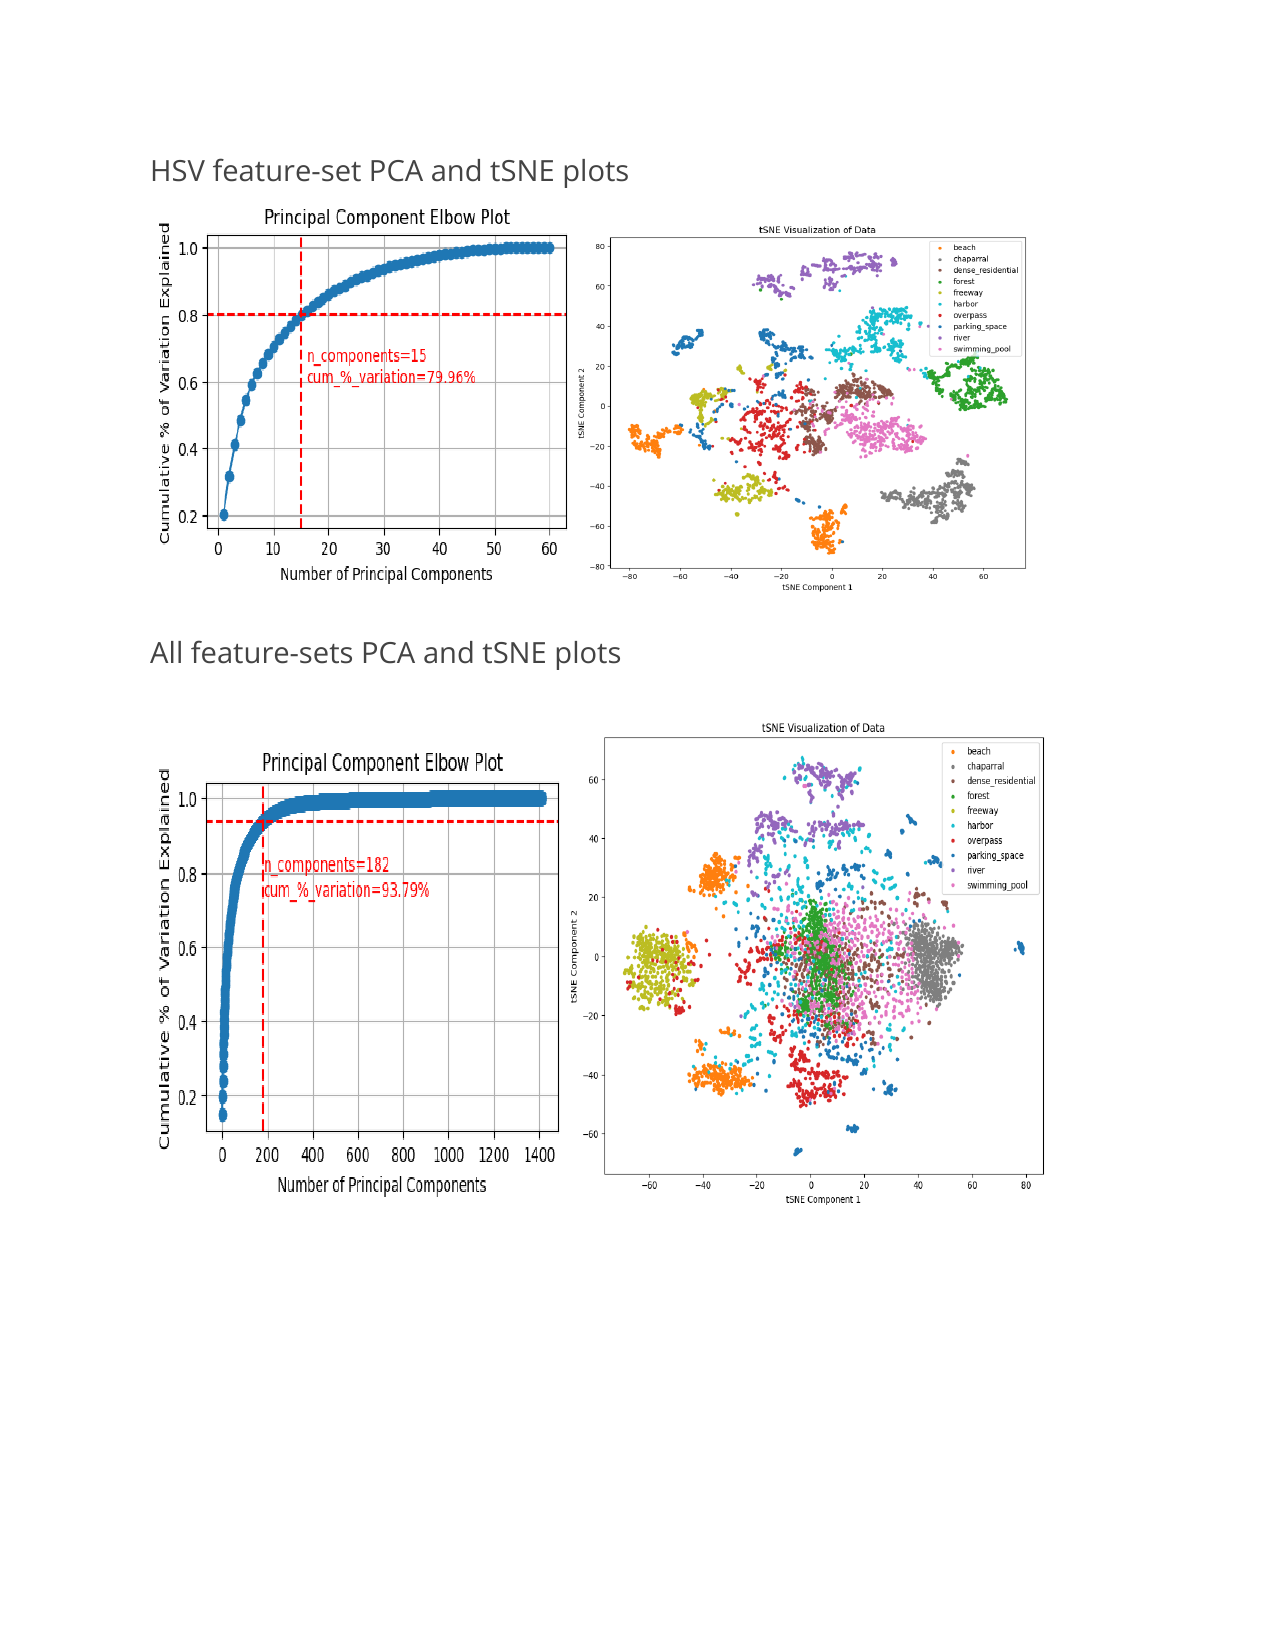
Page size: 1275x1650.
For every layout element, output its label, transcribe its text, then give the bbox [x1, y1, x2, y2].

picture [150, 716, 1048, 1211]
subtitle HSV feature-set PCA and tSNE plots [150, 150, 1125, 190]
subtitle All feature-sets PCA and tSNE plots [150, 633, 1125, 672]
picture [150, 198, 1030, 596]
